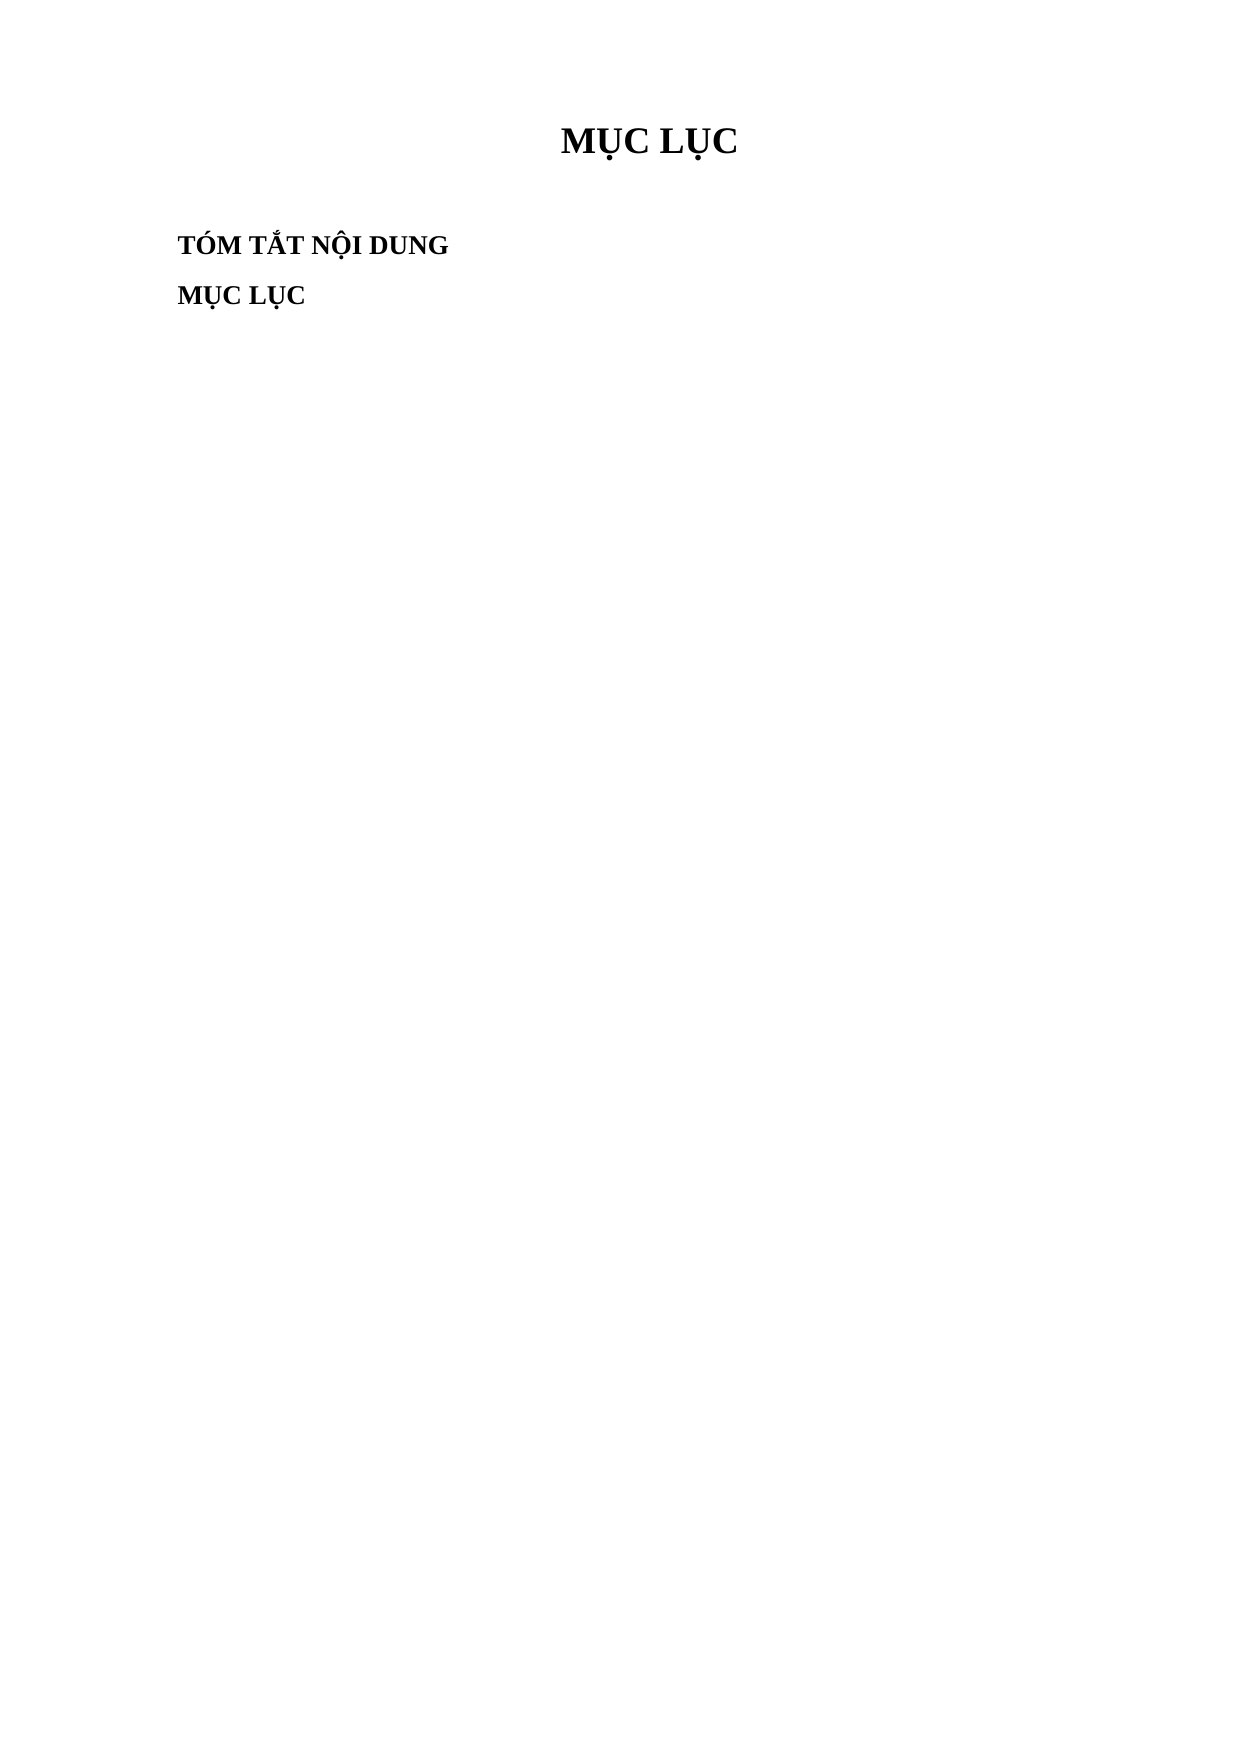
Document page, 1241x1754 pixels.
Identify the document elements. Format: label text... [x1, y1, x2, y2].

text MỤC LỤC [177, 118, 1122, 161]
text TÓM TẮT NỘI DUNG 3 [177, 229, 1122, 260]
text MỤC LỤC 5 [177, 279, 1122, 310]
